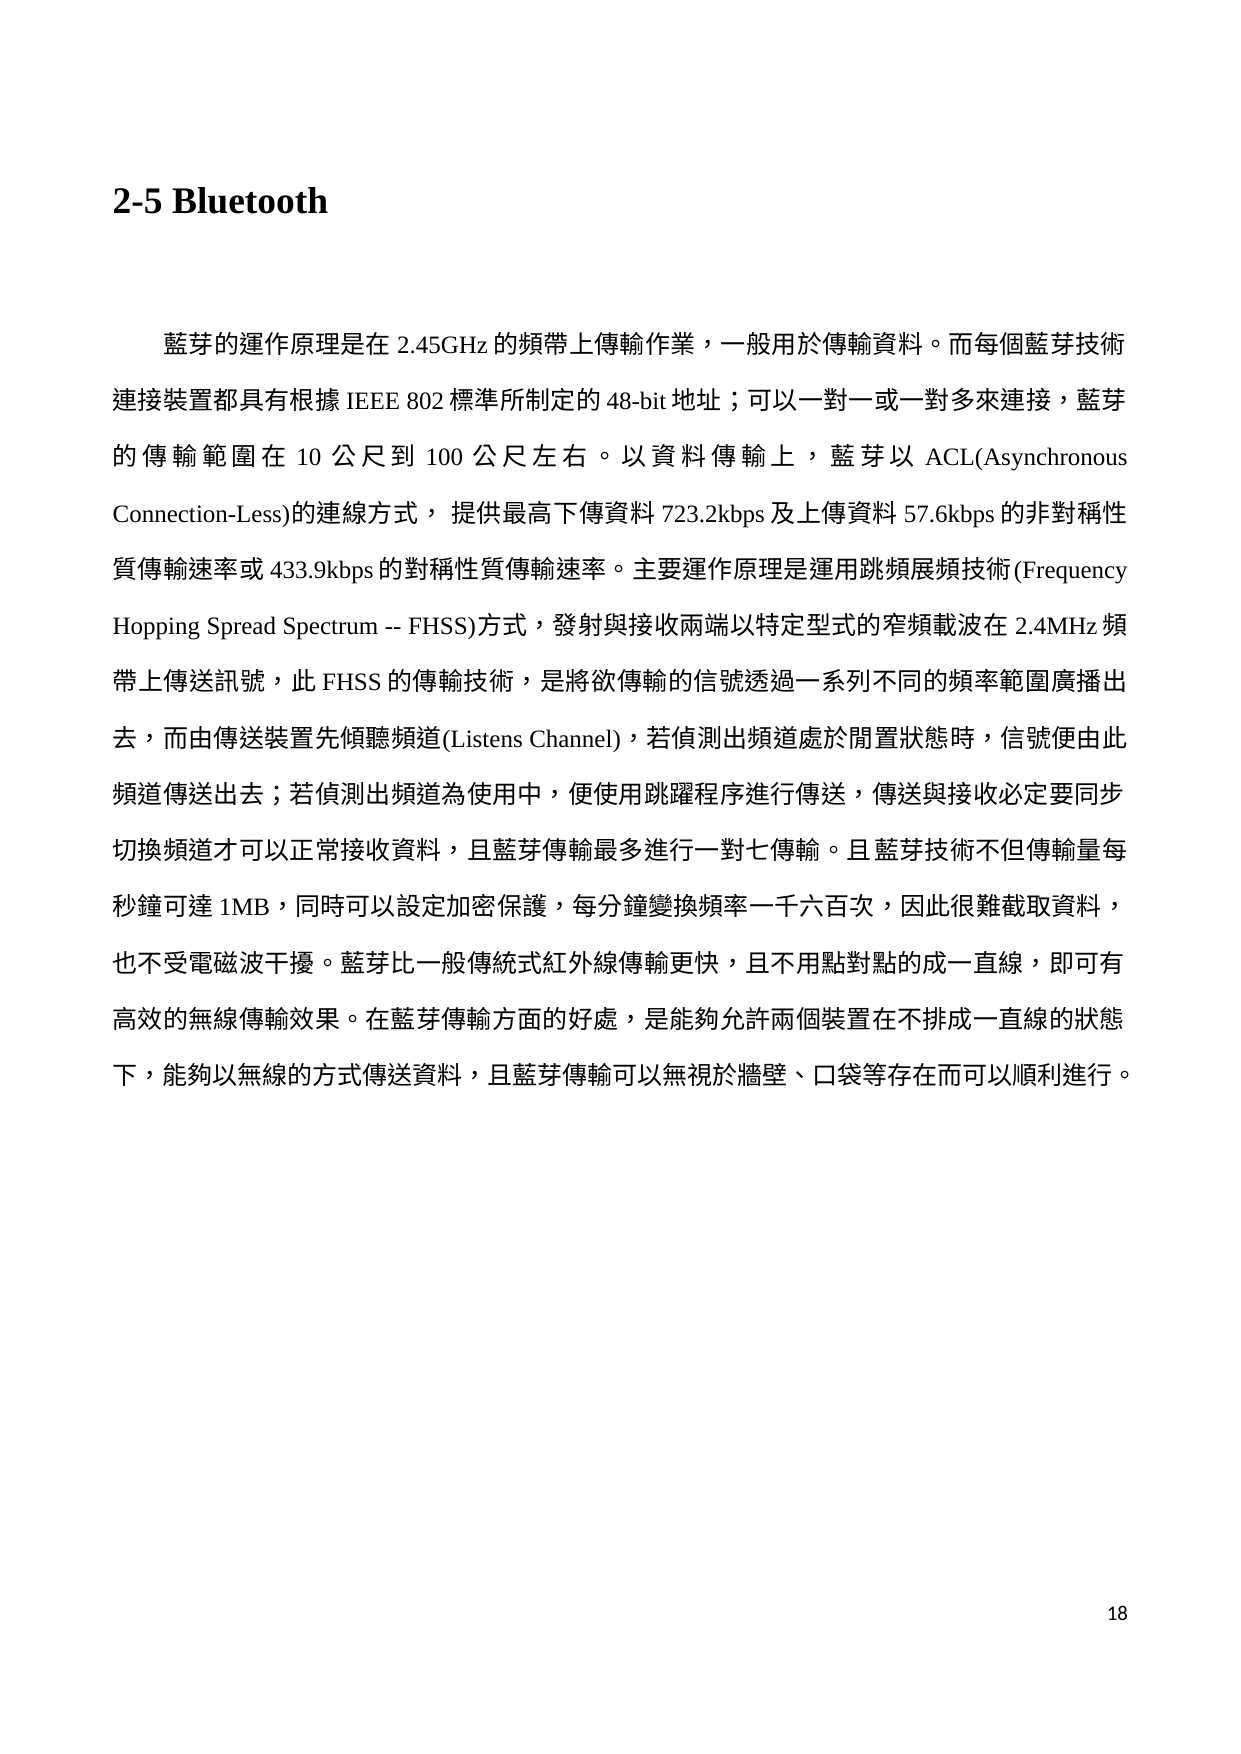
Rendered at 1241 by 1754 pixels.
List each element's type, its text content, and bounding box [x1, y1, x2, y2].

text 藍芽的運作原理是在2.45GHz的頻帶上傳輸作業，一般用於傳輸資料。而每個藍芽技術連接裝置都具有根據IEEE 802標準所制定的48-bit地址；可以一對一或一對多來連接，藍芽的傳輸範圍在10公尺到100公尺左右。以資料傳輸上，藍芽以ACL(Asynchronous Connection-Less)的連線方式， 提供最高下傳資料723.2kbps及上傳資料57.6kbps的非對稱性質傳輸速率或433.9kbps的對稱性質傳輸速率。主要運作原理是運用跳頻展頻技術(Frequency Hopping Spread Spectrum -- FHSS)方式，發射與接收兩端以特定型式的窄頻載波在2.4MHz頻帶上傳送訊號，此FHSS的傳輸技術，是將欲傳輸的信號透過一系列不同的頻率範圍廣播出去，而由傳送裝置先傾聽頻道(Listens Channel)，若偵測出頻道處於閒置狀態時，信號便由此頻道傳送出去；若偵測出頻道為使用中，便使用跳躍程序進行傳送，傳送與接收必定要同步切換頻道才可以正常接收資料，且藍芽傳輸最多進行一對七傳輸。且藍芽技術不但傳輸量每秒鐘可達1MB，同時可以設定加密保護，每分鐘變換頻率一千六百次，因此很難截取資料，也不受電磁波干擾。藍芽比一般傳統式紅外線傳輸更快，且不用點對點的成一直線，即可有高效的無線傳輸效果。在藍芽傳輸方面的好處，是能夠允許兩個裝置在不排成一直線的狀態下，能夠以無線的方式傳送資料，且藍芽傳輸可以無視於牆壁、口袋等存在而可以順利進行。 [112, 324, 1128, 1092]
subtitle 2-5 Bluetooth [112, 162, 1128, 237]
